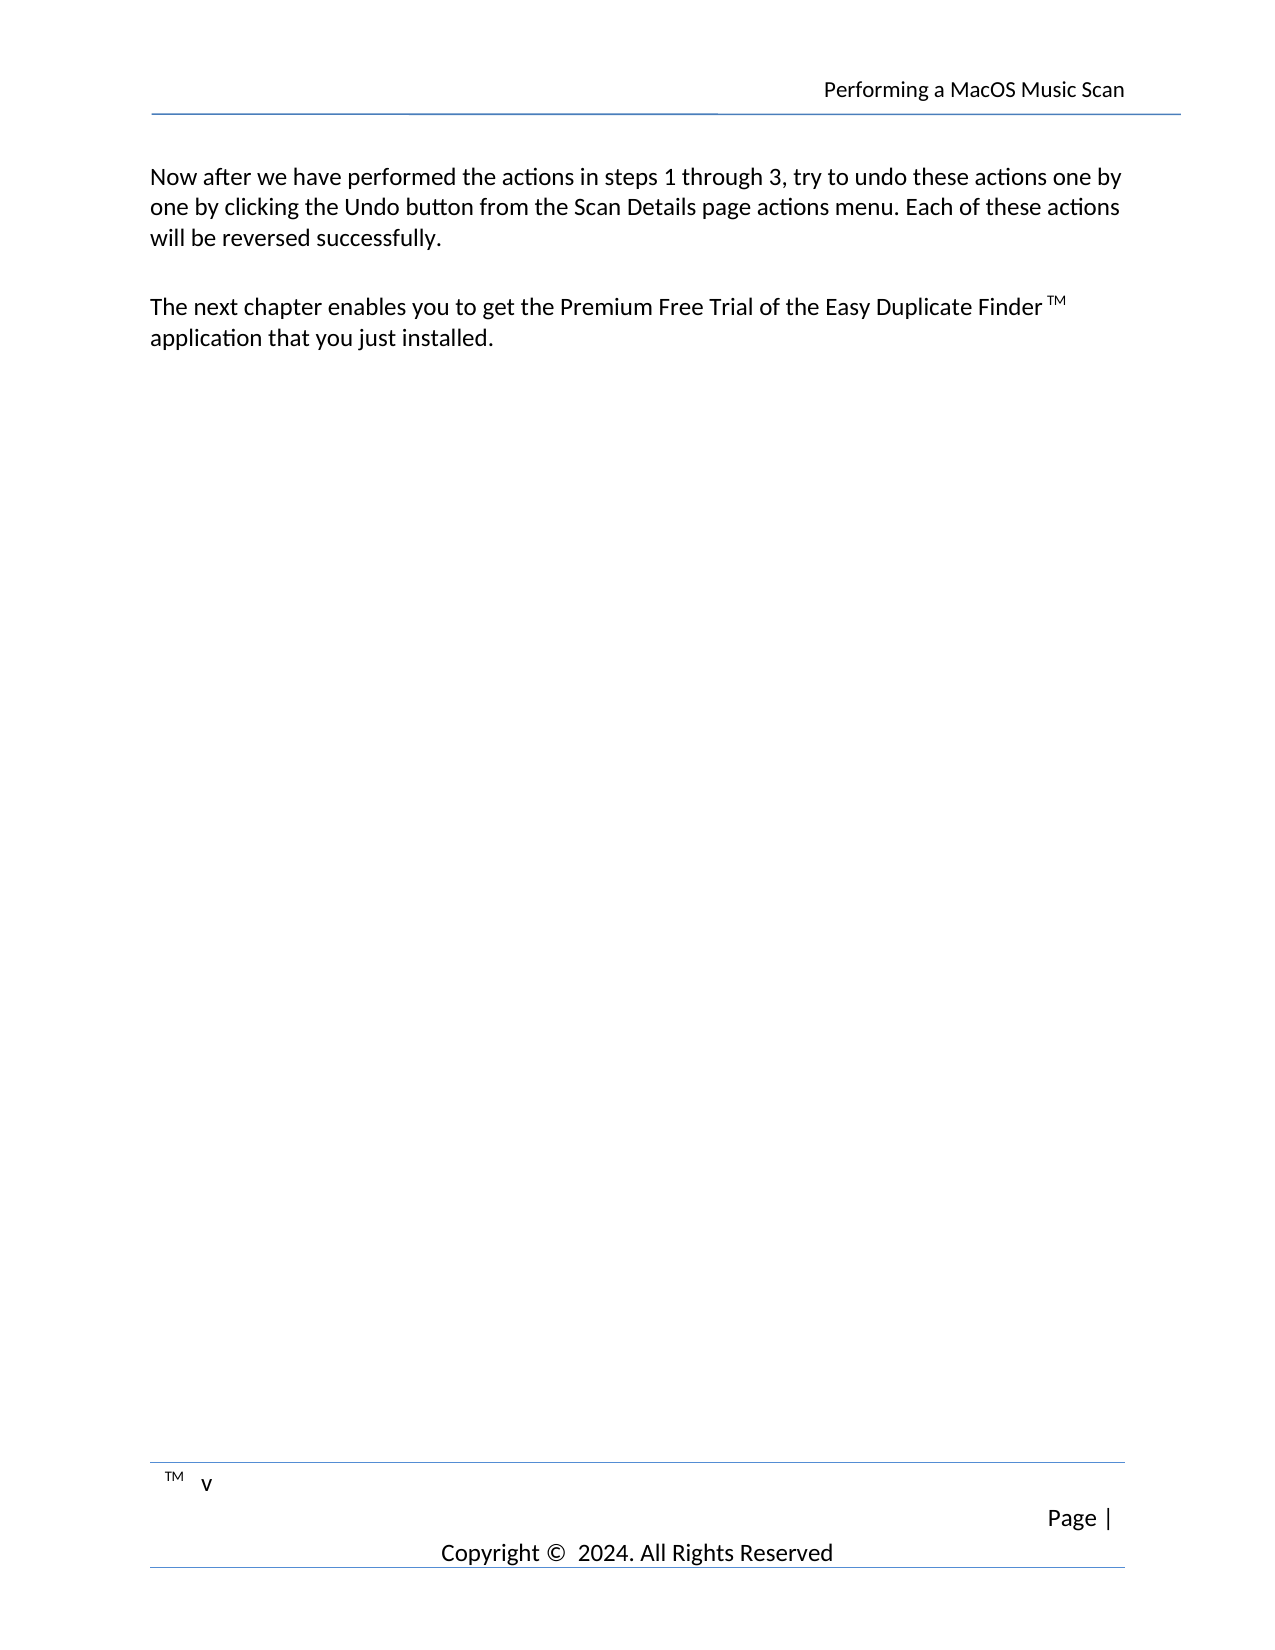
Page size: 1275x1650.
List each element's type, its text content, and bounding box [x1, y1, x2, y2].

text Now after we have performed the actions in steps 1 through 3, try to undo these actions one by one by clicking the Undo button from the Scan Details page actions menu. Each of these actions will be reversed successfully. [150, 161, 1125, 252]
text The next chapter enables you to get the Premium Free Trial of the Easy Duplicate Finder TM application that you just installed. [150, 291, 1125, 352]
